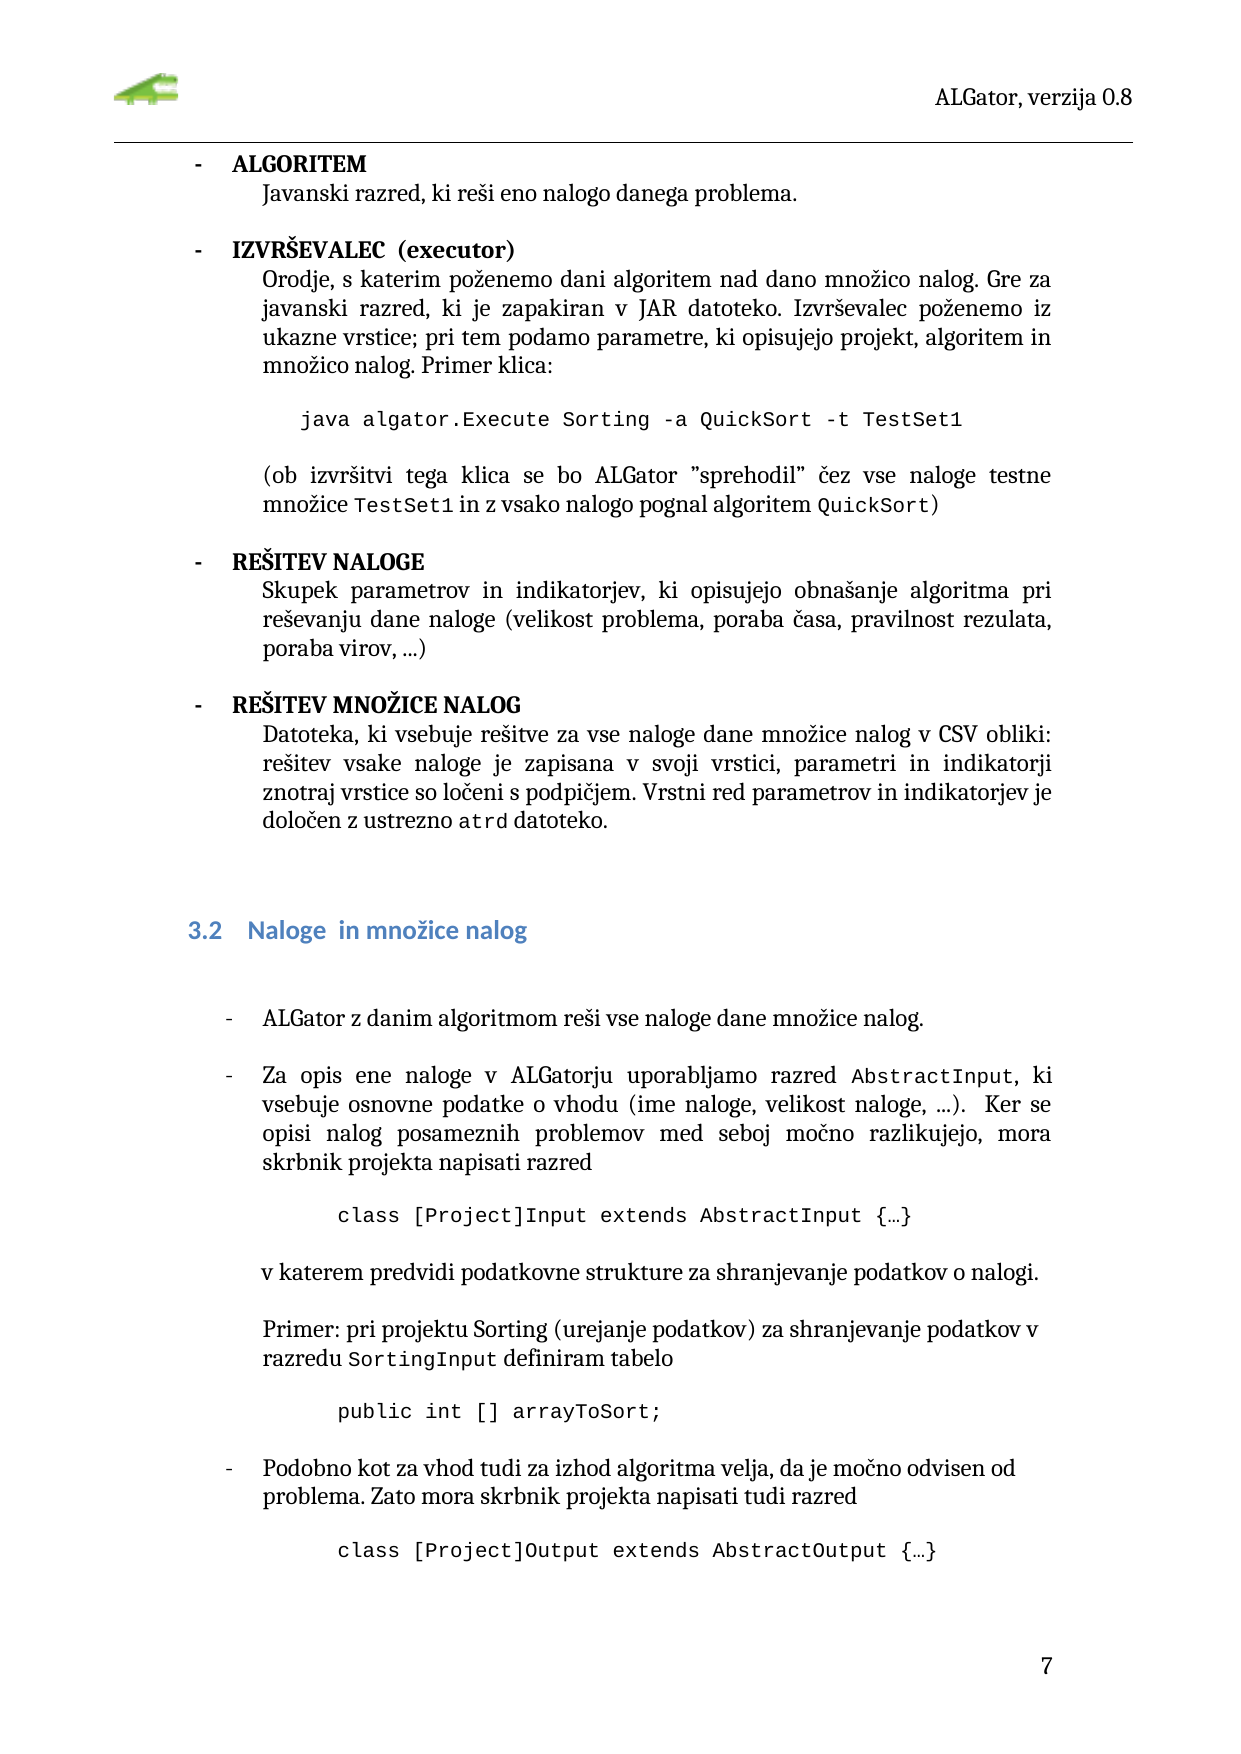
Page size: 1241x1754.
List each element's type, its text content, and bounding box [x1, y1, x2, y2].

list REŠITEV MNOŽICE NALOG [194, 691, 1053, 720]
list Skupek parametrov in indikatorjev, ki opisujejo obnašanje algoritma pri reševanju dane naloge (velikost problema, poraba časa, pravilnost rezulata, poraba virov, ...) [262, 576, 1053, 662]
text v katerem predvidi podatkovne strukture za shranjevanje podatkov o nalogi. [261, 1257, 1053, 1286]
list Javanski razred, ki reši eno nalogo danega problema. [262, 179, 1053, 207]
list java algator.Execute Sorting -a QuickSort -t TestSet1 [262, 409, 1053, 432]
list IZVRŠEVALEC (executor) [194, 236, 1053, 265]
list Za opis ene naloge v ALGatorju uporabljamo razred AbstractInput, ki vsebuje osnovne podatke o vhodu (ime naloge, velikost naloge, ...). Ker se opisi nalog posameznih problemov med seboj močno razlikujejo, mora skrbnik projekta napisati razred [225, 1061, 1053, 1176]
text class [Project]Output extends AbstractOutput {…} [262, 1540, 1053, 1563]
list Podobno kot za vhod tudi za izhod algoritma velja, da je močno odvisen od problema. Zato mora skrbnik projekta napisati tudi razred [225, 1453, 1053, 1511]
text class [Project]Input extends AbstractInput {…} [262, 1205, 1053, 1229]
list Datoteka, ki vsebuje rešitve za vse naloge dane množice nalog v CSV obliki: rešitev vsake naloge je zapisana v svoji vrstici, parametri in indikatorji znotraj vrstice so ločeni s podpičjem. Vrstni red parametrov in indikatorjev je določen z ustrezno atrd datoteko. [262, 720, 1053, 835]
subtitle Naloge in množice nalog [187, 913, 1053, 946]
list ALGORITEM [194, 150, 1053, 179]
list (ob izvršitvi tega klica se bo ALGator ”sprehodil” čez vse naloge testne množice TestSet1 in z vsako nalogo pognal algoritem QuickSort) [262, 461, 1053, 519]
picture [113, 73, 179, 105]
list Orodje, s katerim poženemo dani algoritem nad dano množico nalog. Gre za javanski razred, ki je zapakiran v JAR datoteko. Izvrševalec poženemo iz ukazne vrstice; pri tem podamo parametre, ki opisujejo projekt, algoritem in množico nalog. Primer klica: [262, 265, 1053, 380]
list ALGator z danim algoritmom reši vse naloge dane množice nalog. [225, 1004, 1053, 1032]
list REŠITEV NALOGE [194, 547, 1053, 576]
text public int [] arrayToSort; [262, 1401, 1053, 1425]
text Primer: pri projektu Sorting (urejanje podatkov) za shranjevanje podatkov v razredu SortingInput definiram tabelo [262, 1315, 1053, 1372]
